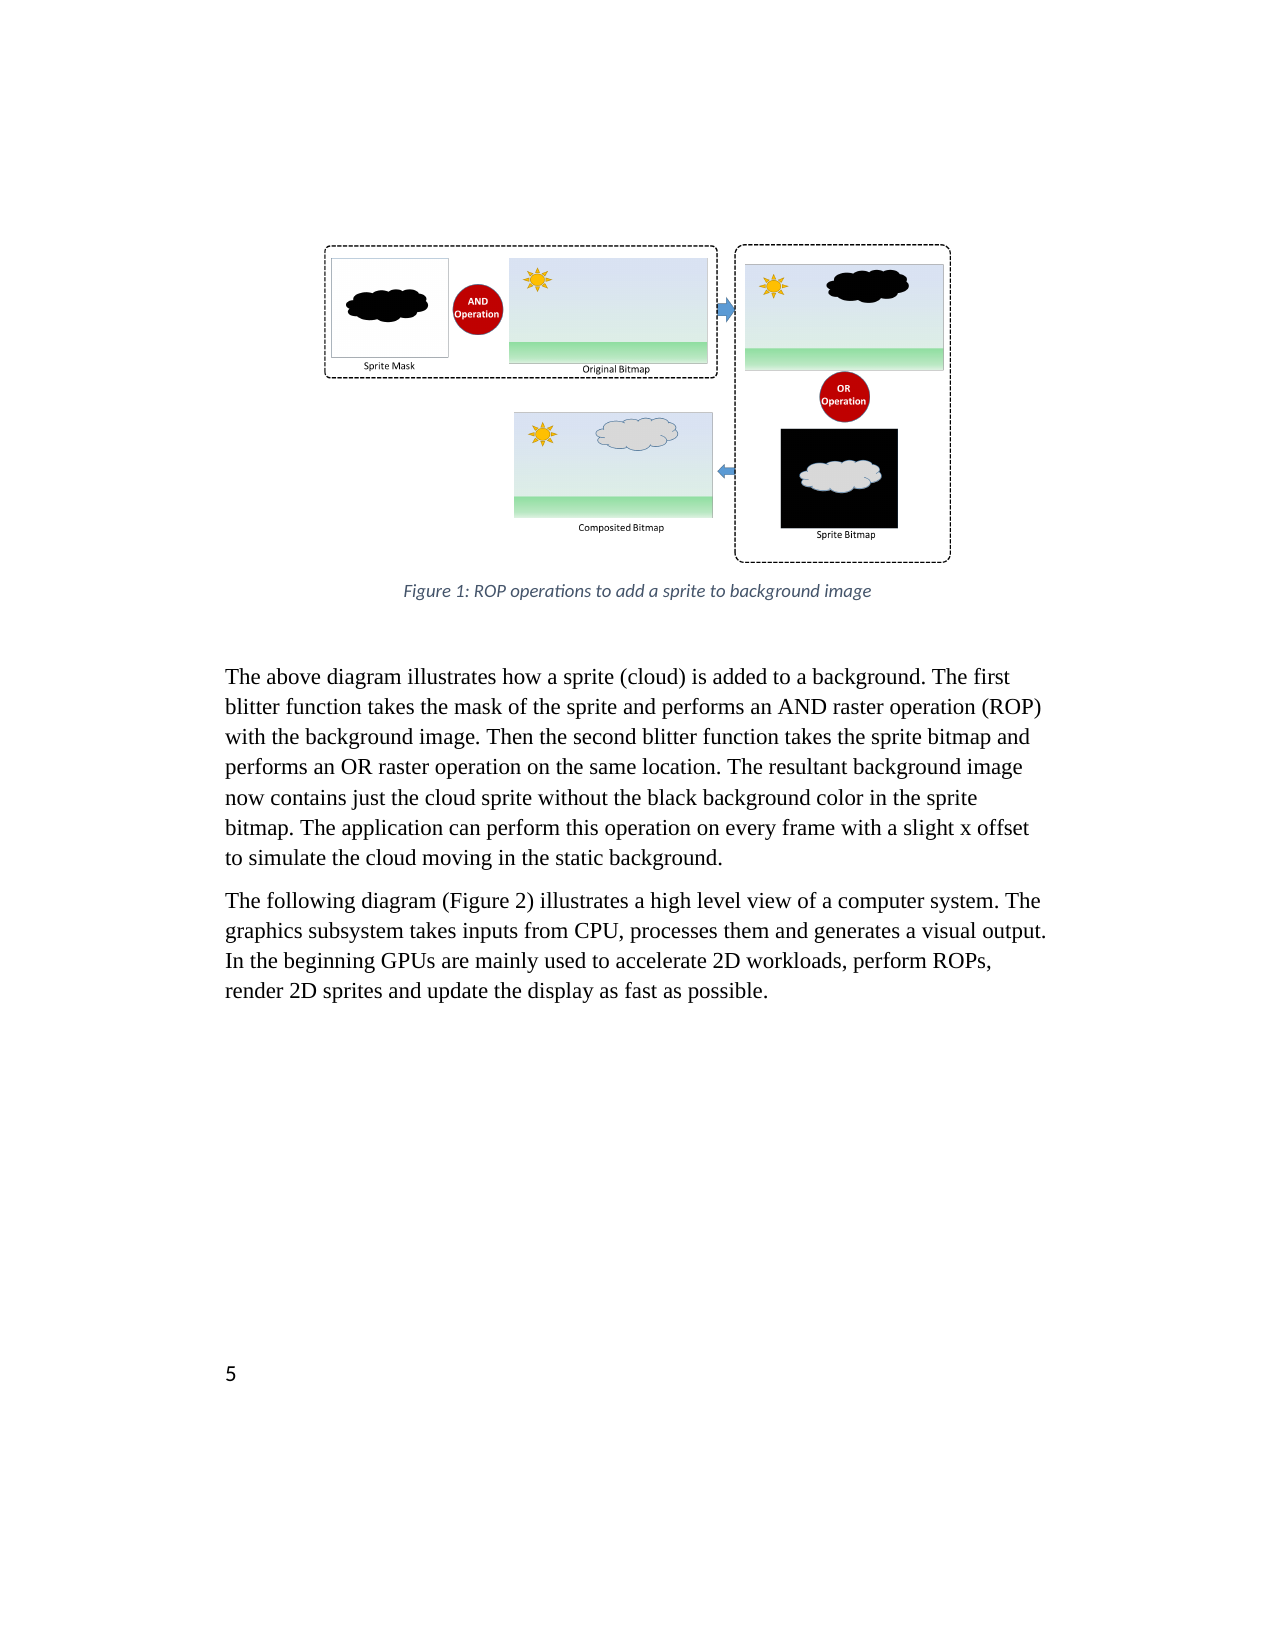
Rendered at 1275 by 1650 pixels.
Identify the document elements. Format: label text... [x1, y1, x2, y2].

picture [324, 244, 951, 563]
text The above diagram illustrates how a sprite (cloud) is added to a background. The first blitter function takes the mask of the sprite and performs an AND raster operation (ROP) with the background image. Then the second blitter function takes the sprite bitmap and performs an OR raster operation on the same location. The resultant background image now contains just the cloud sprite without the black background color in the sprite bitmap. The application can perform this operation on every frame with a slight x offset to simulate the cloud moving in the static background. [225, 663, 1050, 870]
text Figure 1: ROP operations to add a sprite to background image [225, 579, 1050, 602]
text The following diagram (Figure 2) illustrates a high level view of a computer system. The graphics subsystem takes inputs from CPU, processes them and generates a visual output. In the beginning GPUs are mainly used to accelerate 2D workloads, perform ROPs, render 2D sprites and update the display as fast as possible. [225, 887, 1050, 1004]
